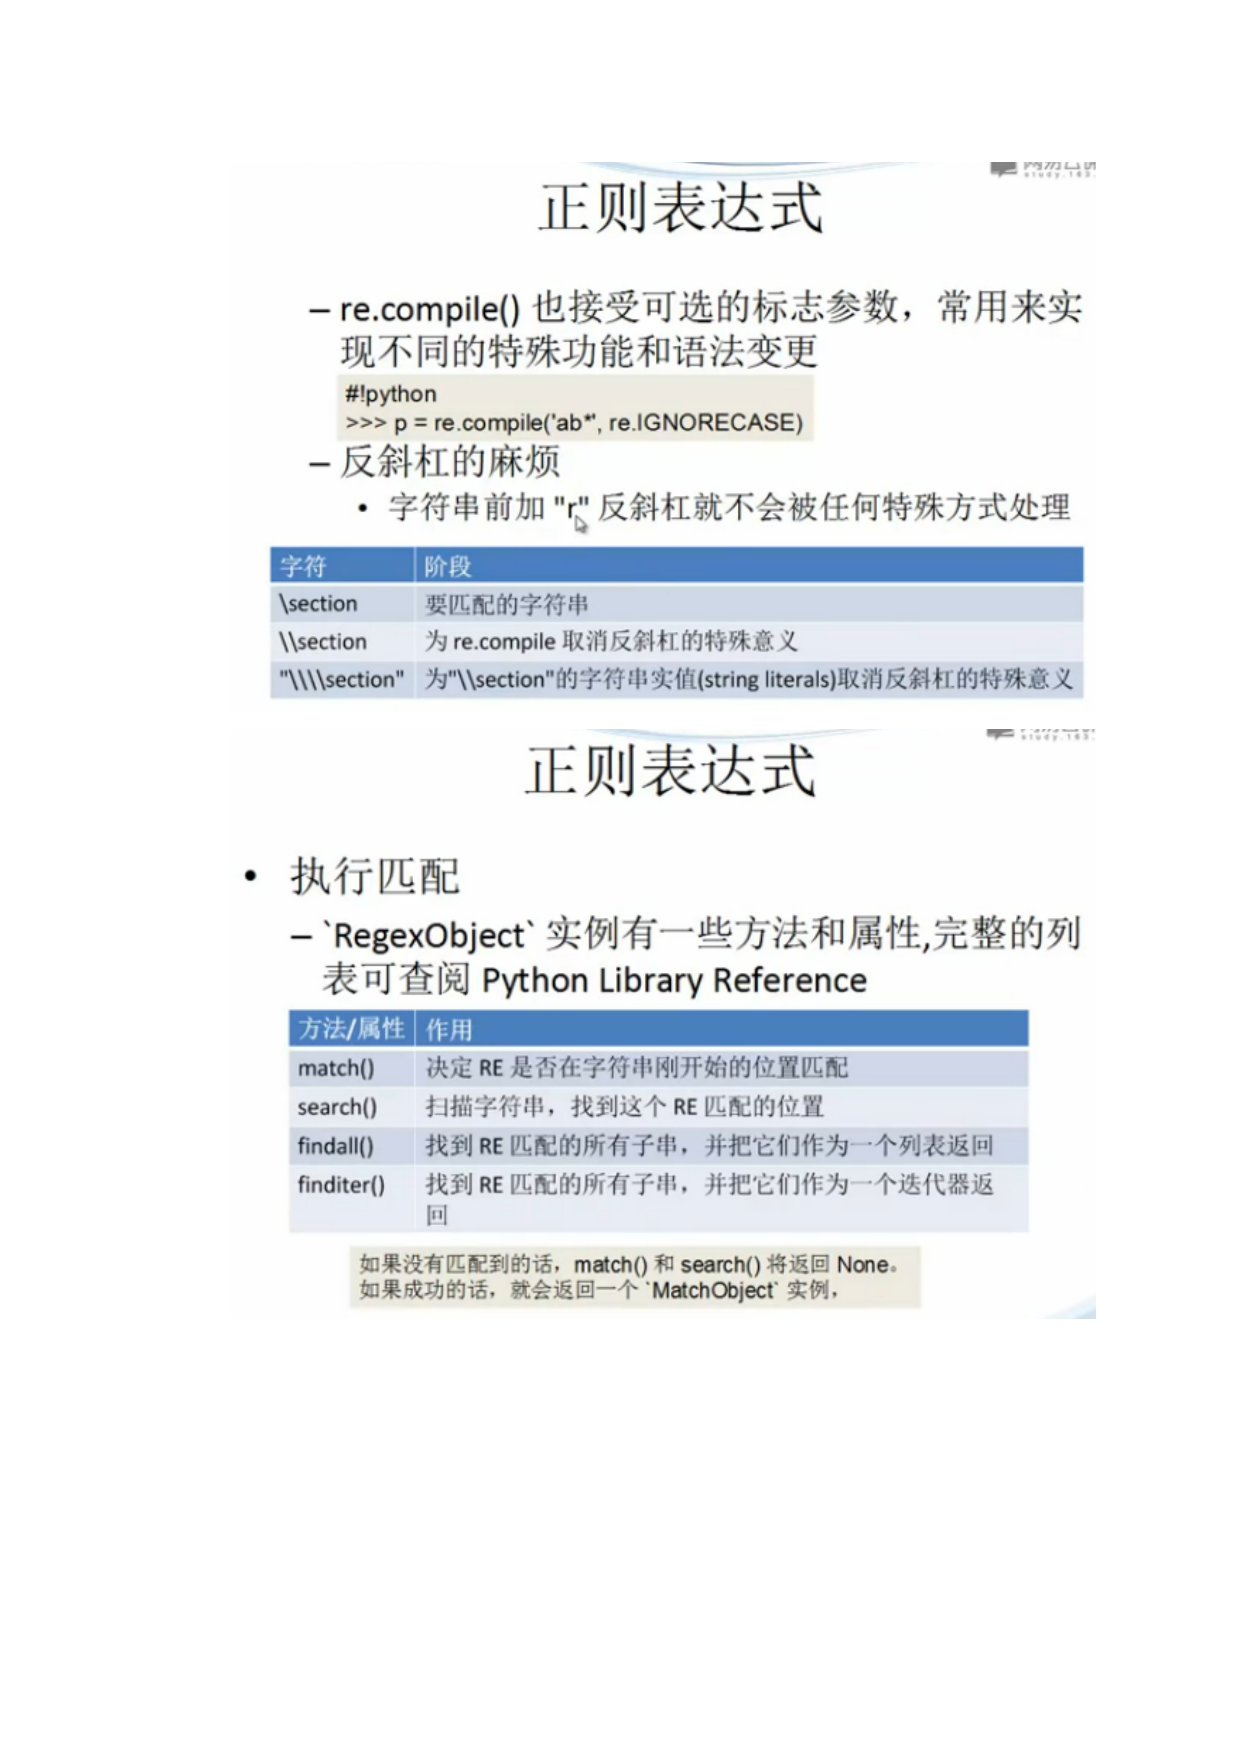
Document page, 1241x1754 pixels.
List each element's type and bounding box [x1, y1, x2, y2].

picture [231, 162, 1096, 713]
picture [231, 729, 1096, 1319]
